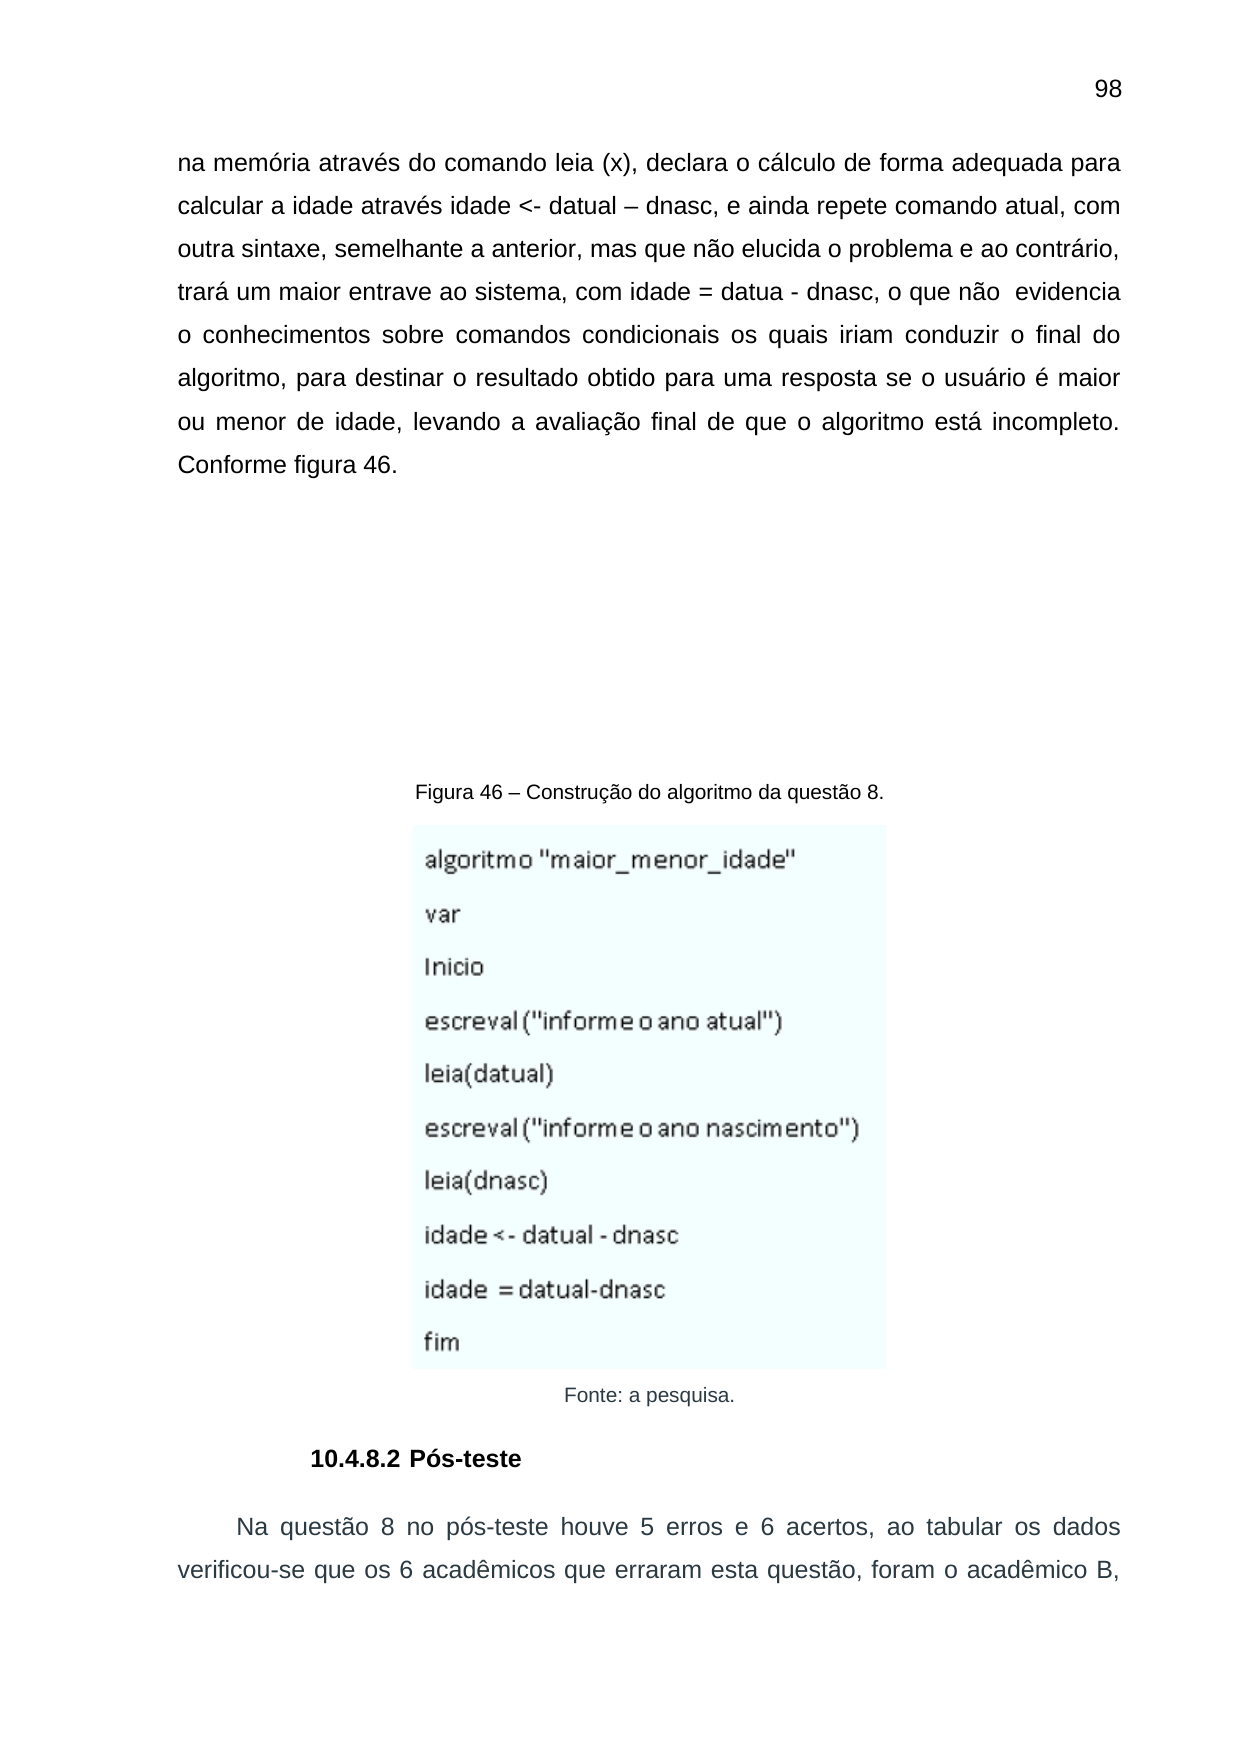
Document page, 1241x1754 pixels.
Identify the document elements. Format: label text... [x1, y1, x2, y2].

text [177, 1512, 1122, 1584]
subtitle Pós-teste [251, 1444, 1122, 1473]
text Fonte: a pesquisa. [177, 1383, 1122, 1407]
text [177, 148, 1122, 478]
picture [412, 825, 887, 1369]
text Figura 46 – Construção do algoritmo da questão 8. [177, 780, 1122, 804]
